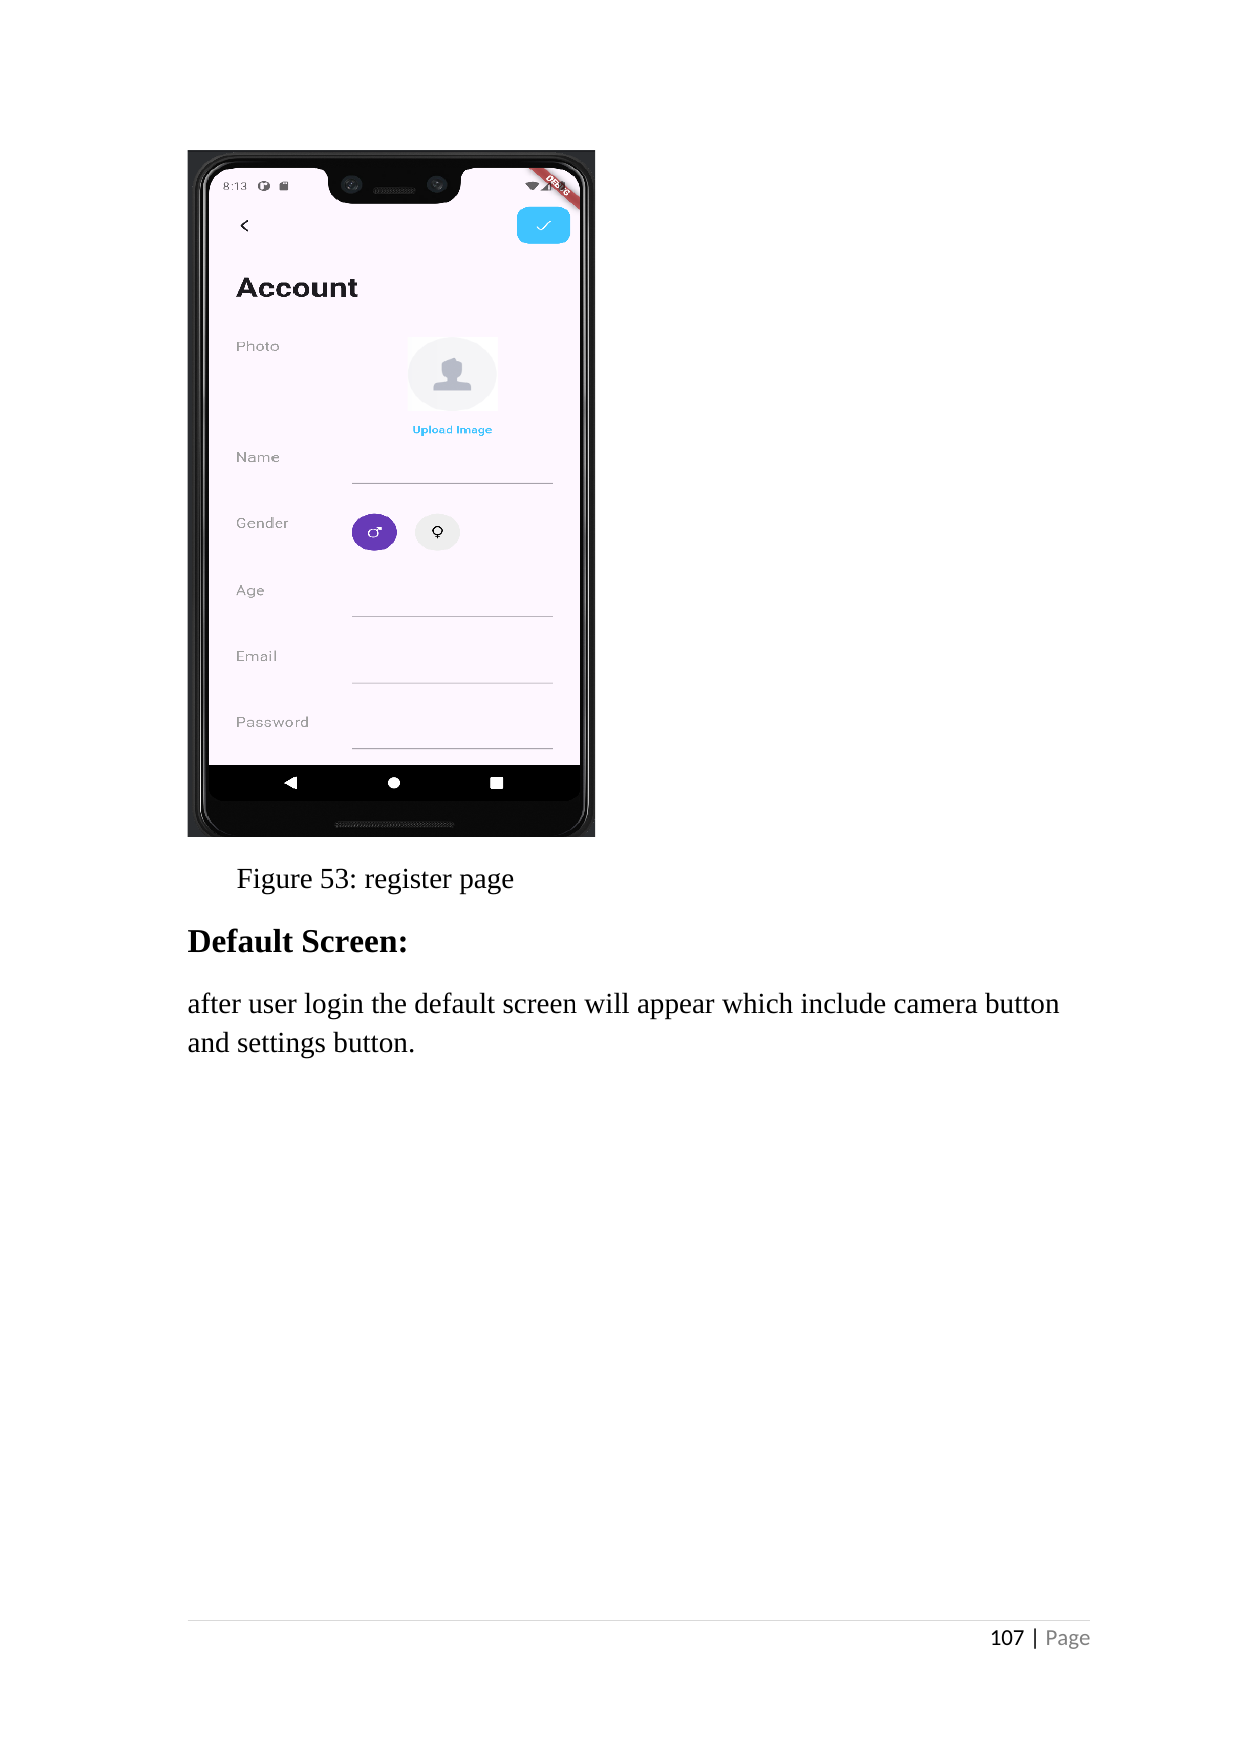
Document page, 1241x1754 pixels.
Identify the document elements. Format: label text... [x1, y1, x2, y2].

text after user login the default screen will appear which include camera button and settings button. [187, 986, 1090, 1058]
picture [187, 150, 596, 837]
text Figure 53: register page [187, 861, 1090, 895]
text Default Screen: [187, 921, 1090, 959]
